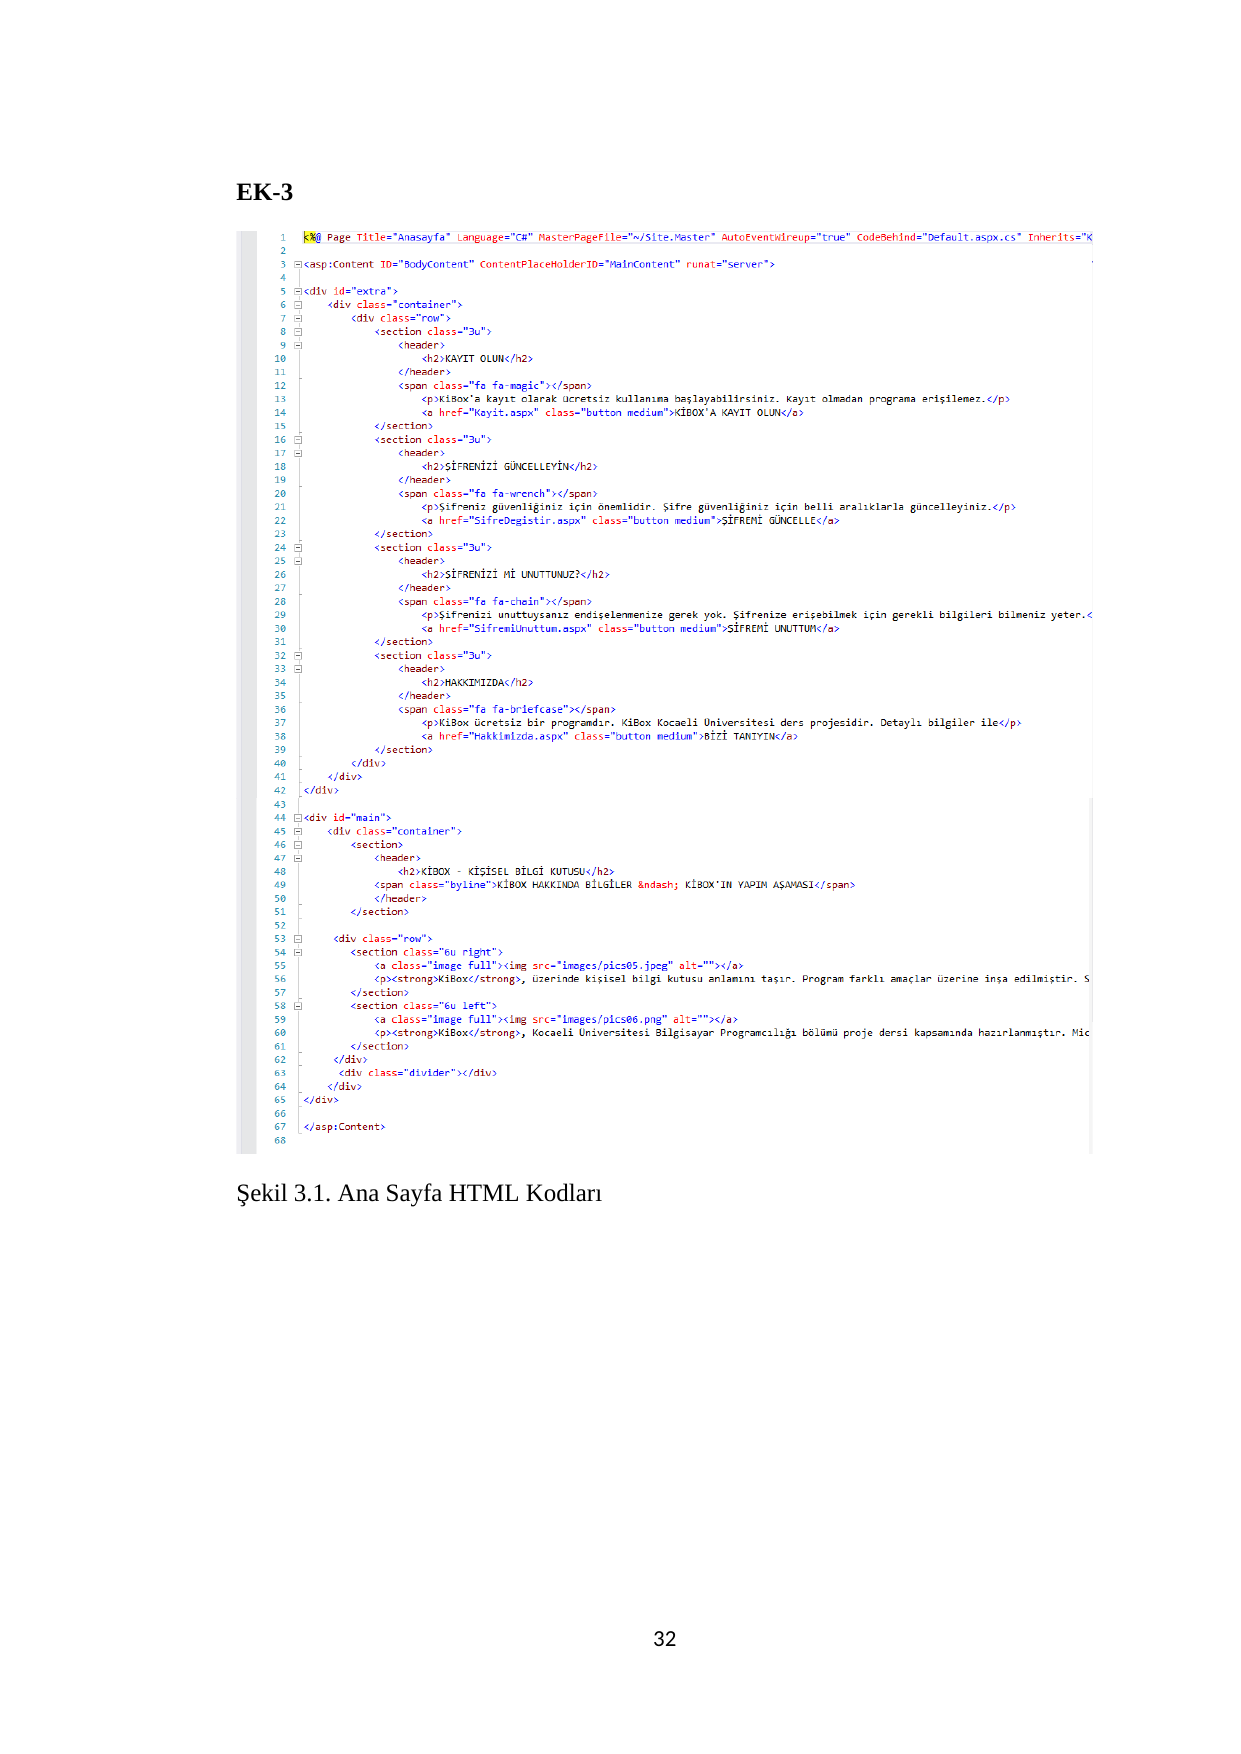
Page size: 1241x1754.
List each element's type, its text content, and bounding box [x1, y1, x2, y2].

text EK-3 [236, 177, 1092, 206]
text Şekil 3.1. Ana Sayfa HTML Kodları [236, 1178, 1092, 1207]
